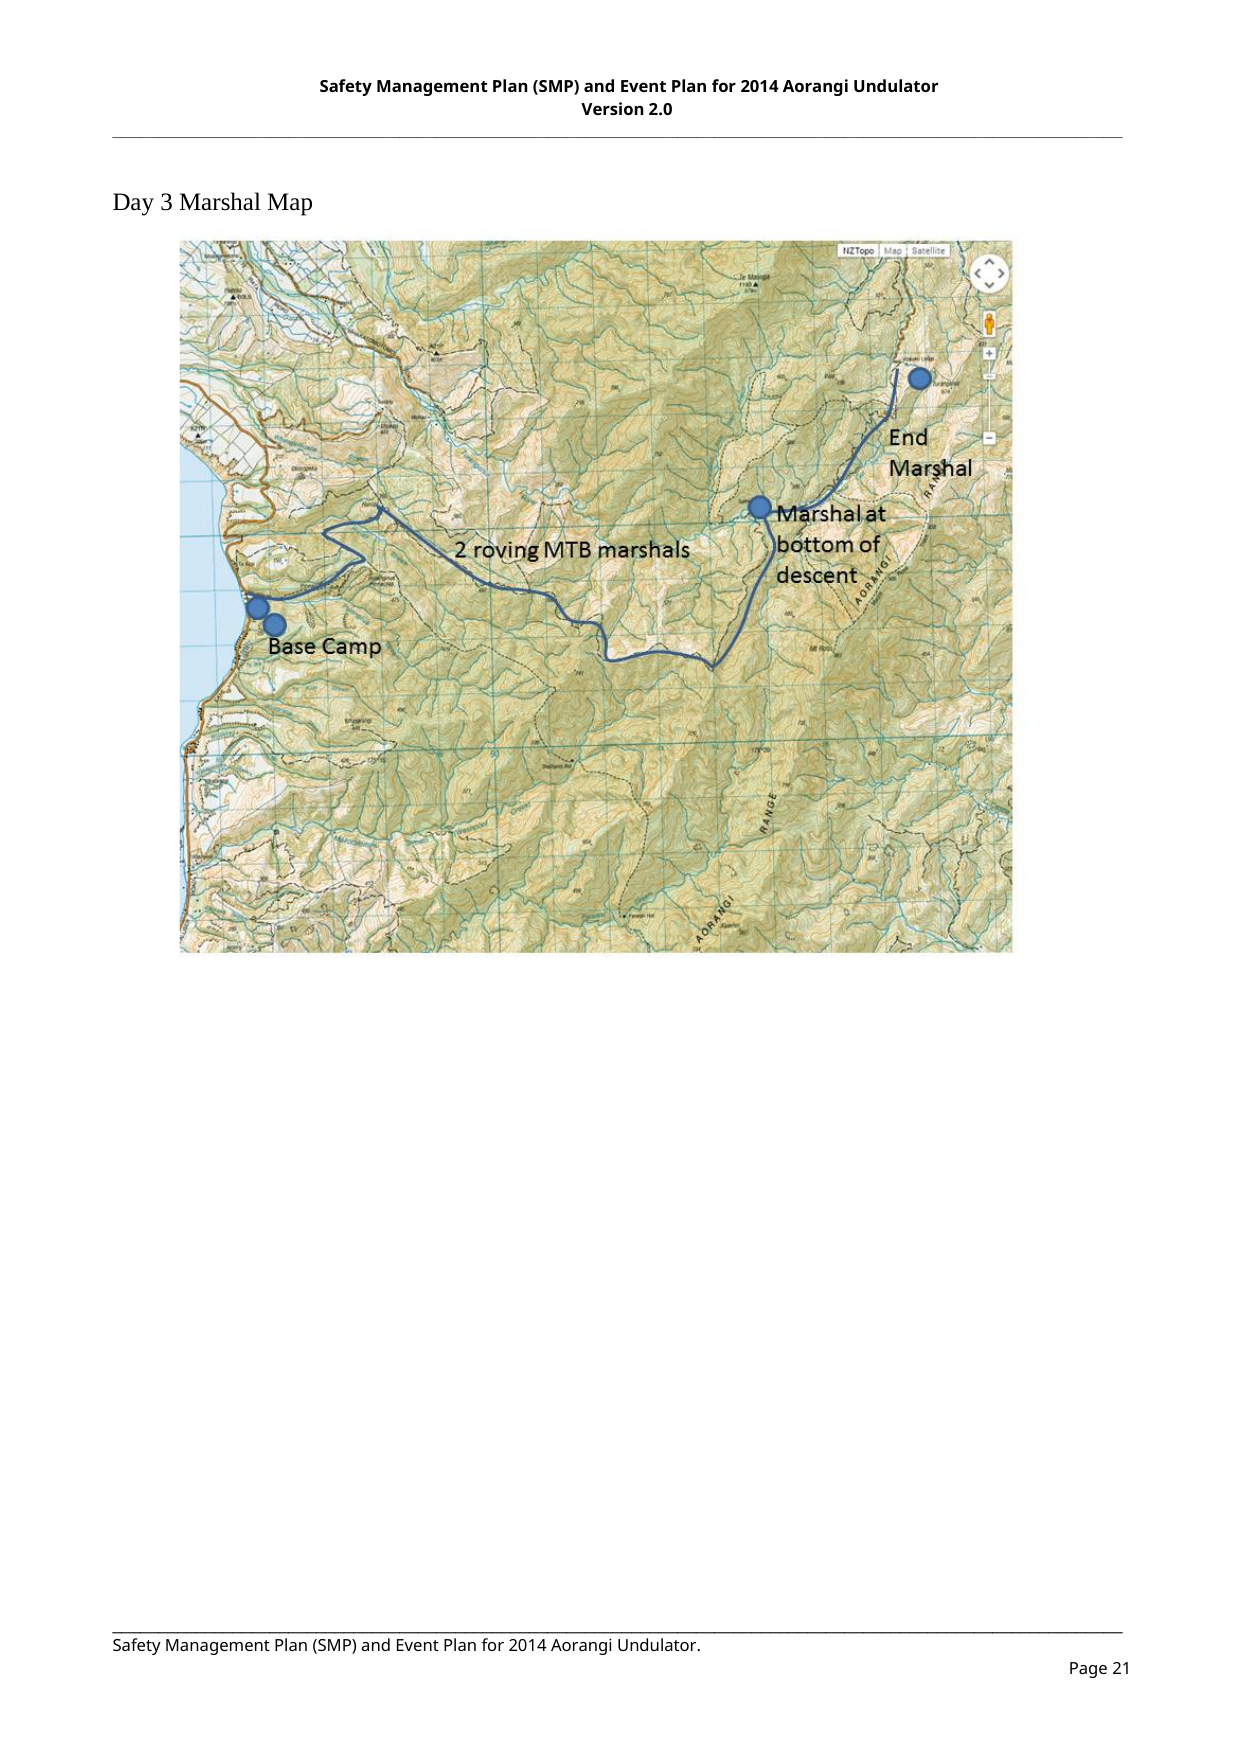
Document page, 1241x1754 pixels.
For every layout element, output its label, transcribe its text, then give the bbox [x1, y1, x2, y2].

picture [112, 228, 1129, 991]
text Day 3 Marshal Map [112, 187, 1128, 216]
